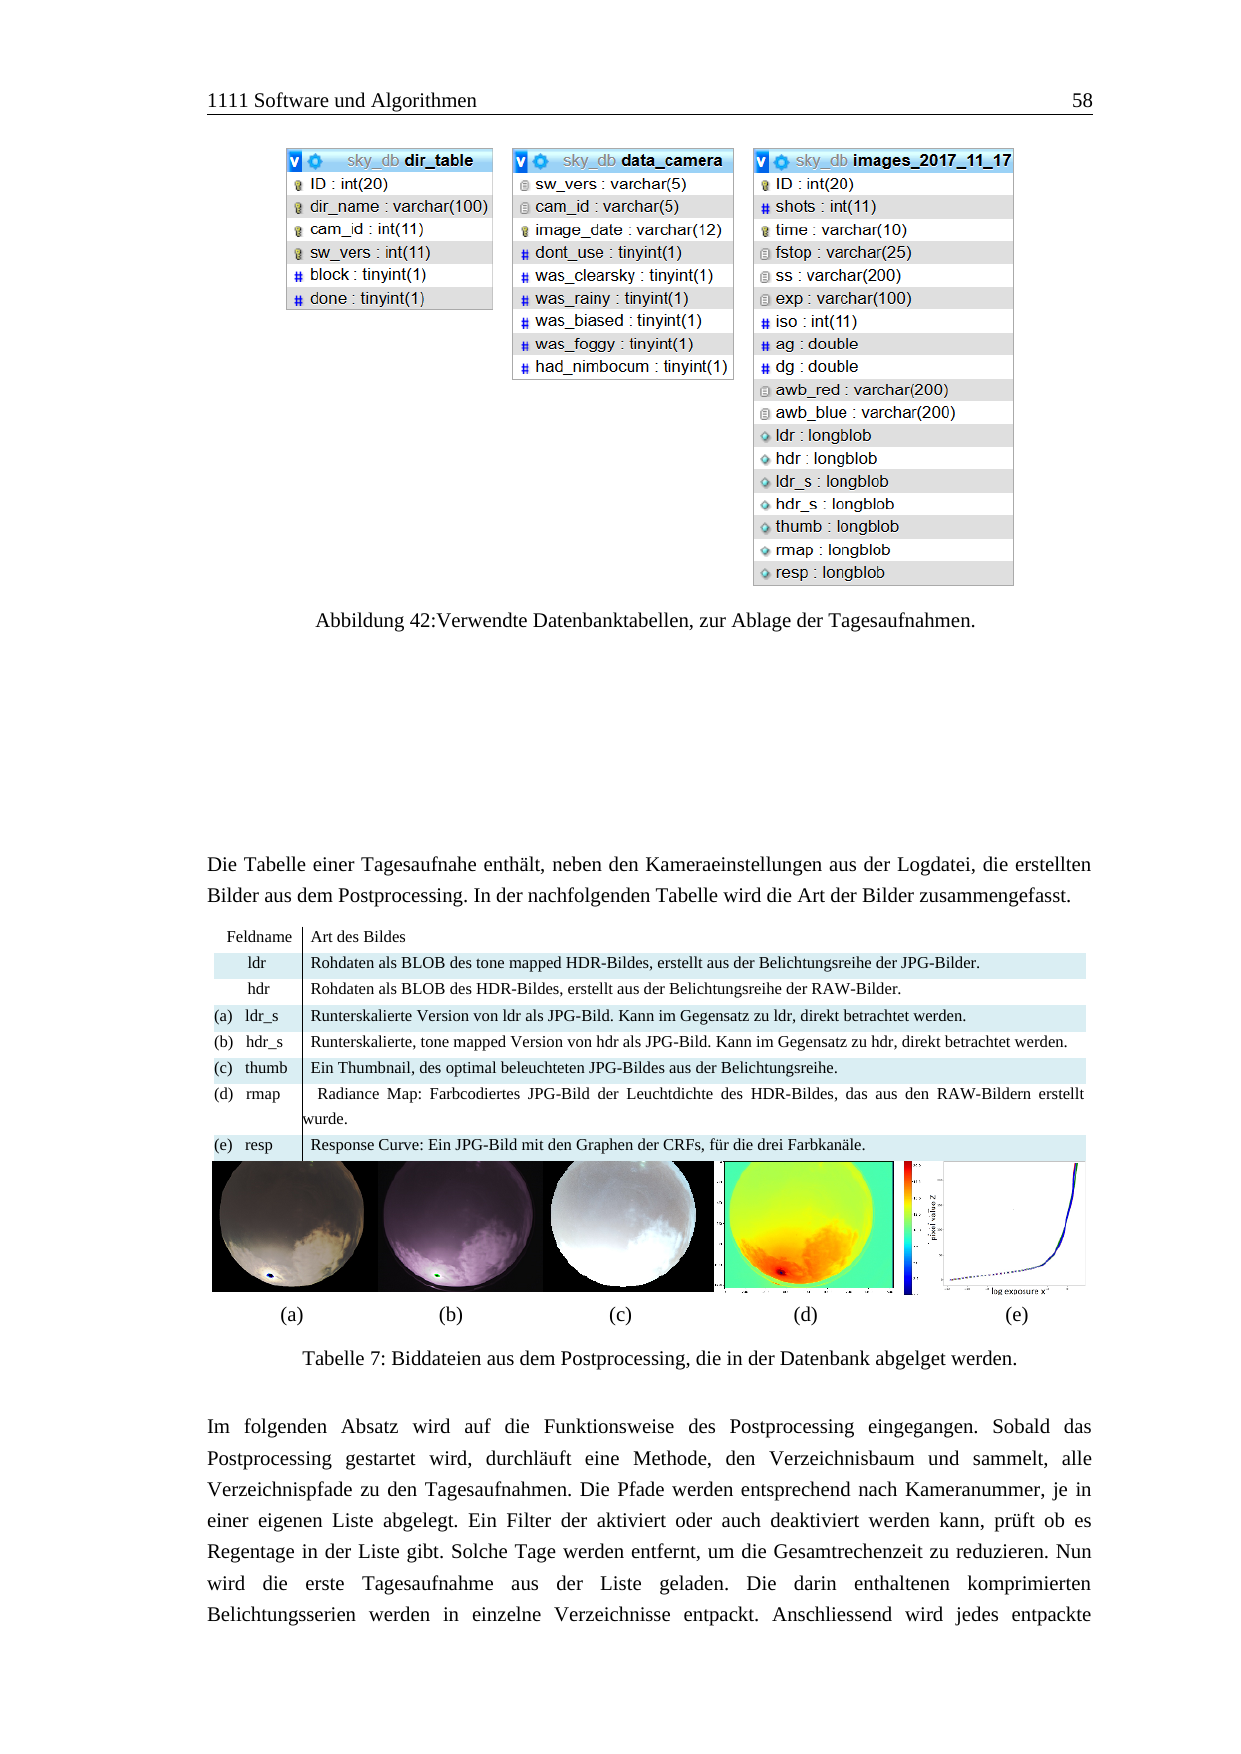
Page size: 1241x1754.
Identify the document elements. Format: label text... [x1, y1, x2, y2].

table_cell (d) rmap [214, 1084, 302, 1135]
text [207, 1414, 1093, 1626]
picture [212, 1161, 1086, 1295]
table_cell (a) ldr_s [214, 1005, 302, 1032]
text Tabelle 7: Biddateien aus dem Postprocessing, die in der Datenbank abgelget werden. [302, 1346, 1093, 1370]
table_cell Radiance Map: Farbcodiertes JPG-Bild der Leuchtdichte des HDR-Bildes, das aus den RAW-Bildern erstellt wurde. [303, 1084, 1086, 1135]
table_header Feldname [214, 927, 302, 953]
table_cell Rohdaten als BLOB des HDR-Bildes, erstellt aus der Belichtungsreihe der RAW-Bilder. [303, 979, 1086, 1005]
text (a) (b) (c) (d) (e) [264, 1302, 1093, 1326]
table_cell (c) thumb [214, 1058, 302, 1084]
table_cell ldr [214, 953, 302, 979]
table_cell Ein Thumbnail, des optimal beleuchteten JPG-Bildes aus der Belichtungsreihe. [303, 1058, 1086, 1084]
text Die Tabelle einer Tagesaufnahe enthält, neben den Kameraeinstellungen aus der Logdatei, die erstellten Bilder aus dem Postprocessing. In der nachfolgenden Tabelle wird die Art der Bilder zusammengefasst. [207, 852, 1093, 907]
table_cell Runterskalierte, tone mapped Version von hdr als JPG-Bild. Kann im Gegensatz zu hdr, direkt betrachtet werden. [303, 1032, 1086, 1058]
table_cell Runterskalierte Version von ldr als JPG-Bild. Kann im Gegensatz zu ldr, direkt betrachtet werden. [303, 1005, 1086, 1032]
table_cell Rohdaten als BLOB des tone mapped HDR-Bildes, erstellt aus der Belichtungsreihe der JPG-Bilder. [303, 953, 1086, 979]
table_cell Response Curve: Ein JPG-Bild mit den Graphen der CRFs, für die drei Farbkanäle. [303, 1135, 1086, 1161]
table_cell (e) resp [214, 1135, 302, 1161]
table_cell (b) hdr_s [214, 1032, 302, 1058]
table_header Art des Bildes [303, 927, 1086, 953]
table_cell hdr [214, 979, 302, 1005]
picture [283, 147, 1017, 589]
text Abbildung 42:Verwendte Datenbanktabellen, zur Ablage der Tagesaufnahmen. [207, 608, 1093, 632]
